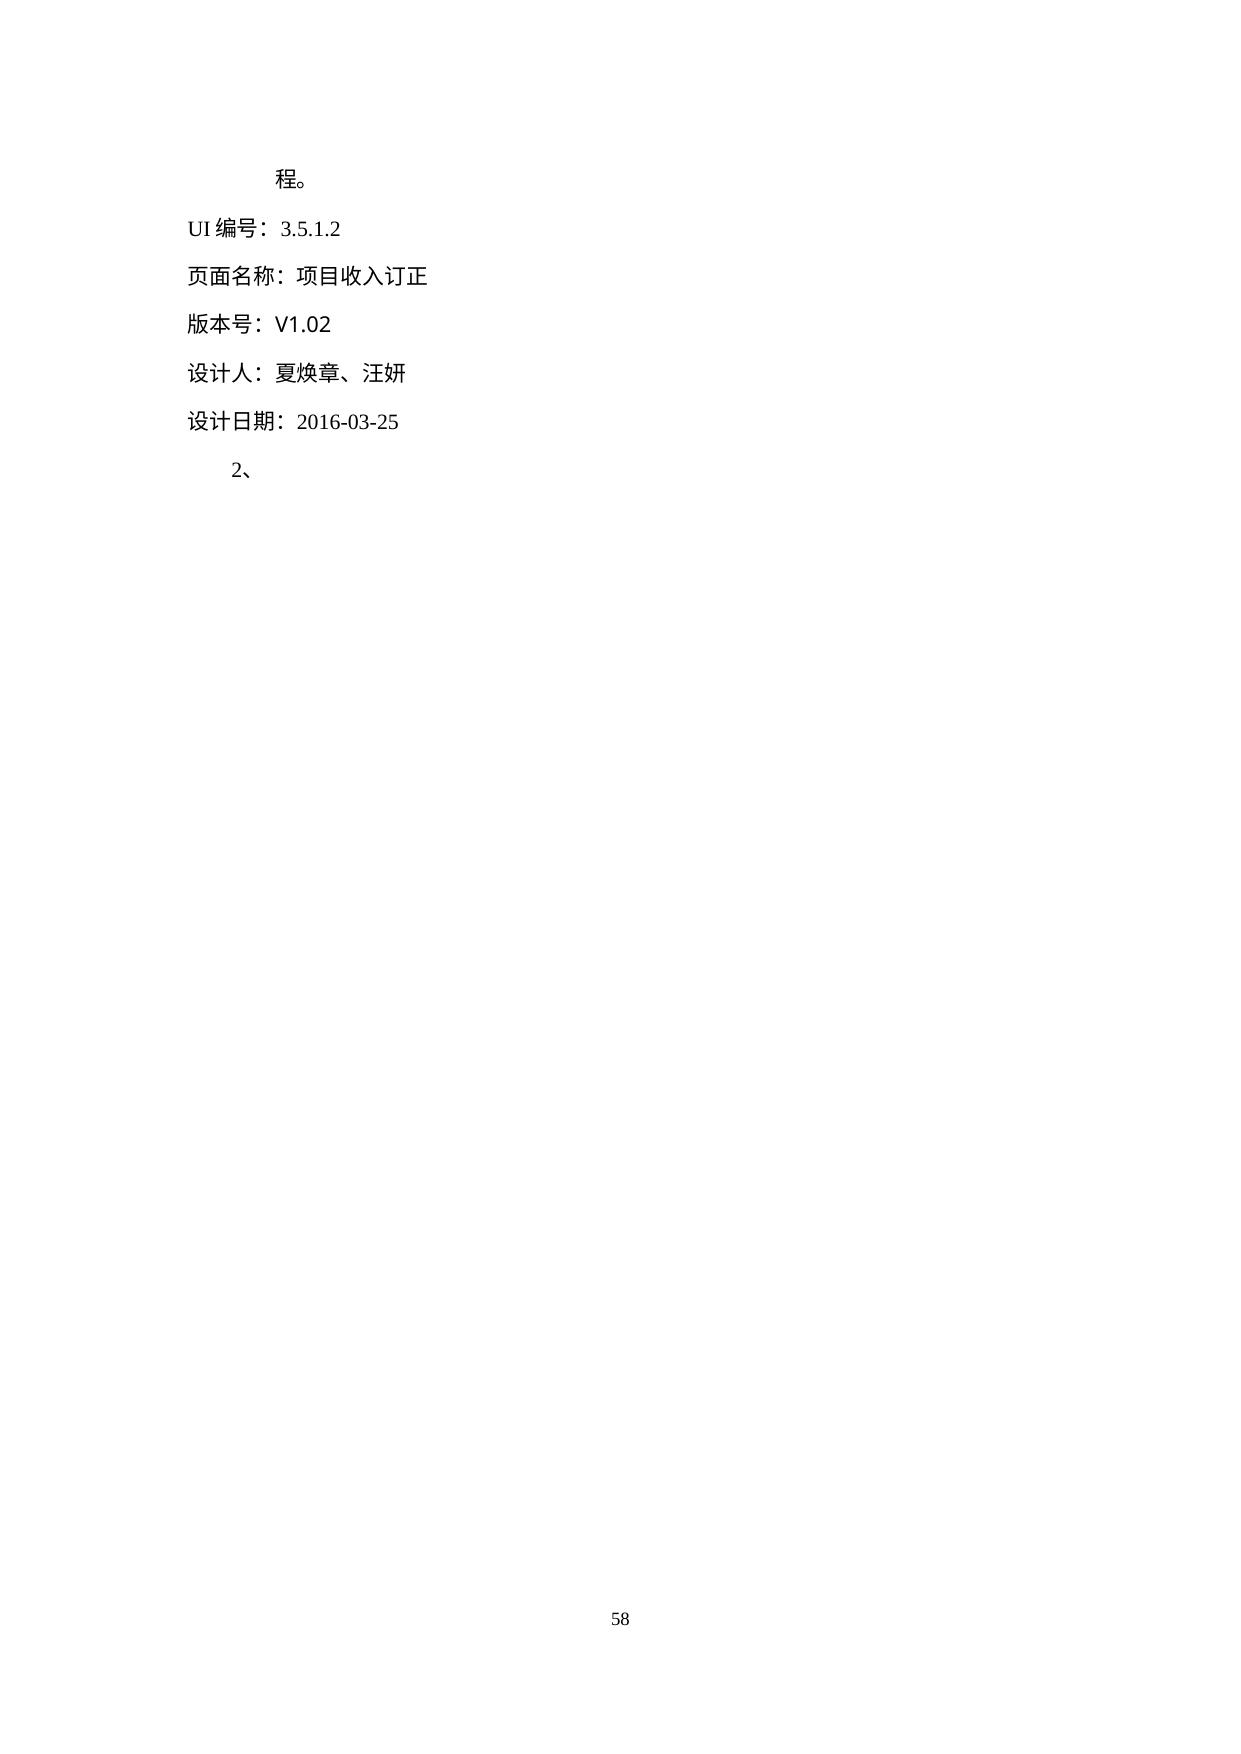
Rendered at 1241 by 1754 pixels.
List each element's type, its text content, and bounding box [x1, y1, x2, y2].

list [231, 162, 1053, 194]
text 页面名称：项目收入订正 [187, 259, 1053, 291]
text UI编号：3.5.1.2 [187, 210, 1053, 243]
text 设计人：夏焕章、汪妍 [187, 355, 1053, 388]
text 设计日期：2016-03-25 [187, 404, 1053, 436]
text 版本号：V1.02 [187, 307, 1053, 339]
